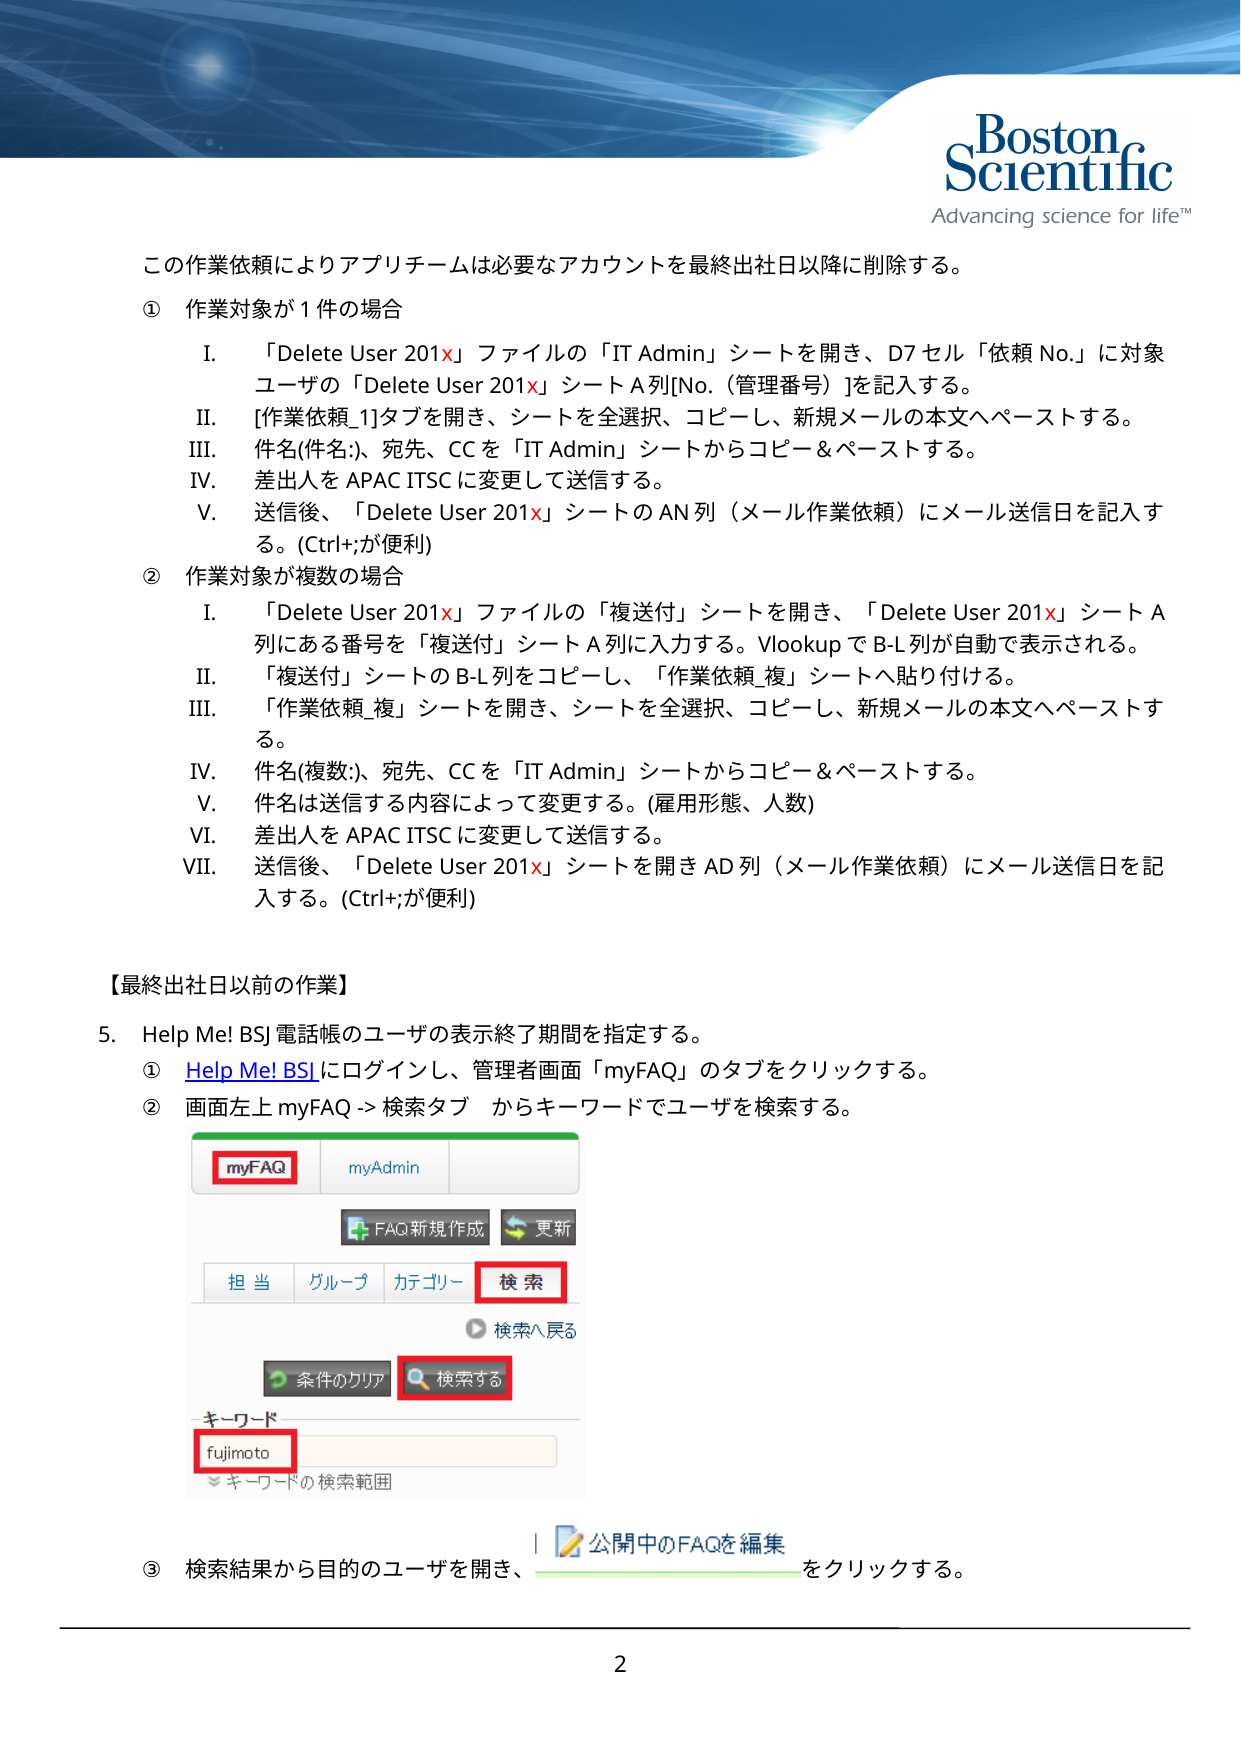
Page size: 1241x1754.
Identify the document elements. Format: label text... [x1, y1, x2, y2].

list Help Me! BSJにログインし、管理者画面「myFAQ」のタブをクリックする。 [142, 1053, 1165, 1085]
list 「Delete User 201x」ファイルの「複送付」シートを開き、「Delete User 201x」シートA列にある番号を「複送付」シートA列に入力する。VlookupでB-L列が自動で表示される。 [216, 595, 1165, 659]
list 「複送付」シートのB-L列をコピーし、「作業依頼_複」シートへ貼り付ける。 [216, 659, 1165, 691]
list 差出人をAPAC ITSCに変更して送信する。 [216, 463, 1165, 495]
list 画面左上myFAQ -> 検索タブ からキーワードでユーザを検索する。 [142, 1089, 1165, 1121]
picture [185, 1126, 586, 1501]
list この作業依頼によりアプリチームは必要なアカウントを最終出社日以降に削除する。 [142, 248, 1165, 280]
list 差出人をAPAC ITSCに変更して送信する。 [216, 818, 1165, 849]
list Help Me! BSJ電話帳のユーザの表示終了期間を指定する。 [98, 1017, 1165, 1048]
list 件名は送信する内容によって変更する。(雇用形態、人数) [216, 786, 1165, 818]
picture [535, 1505, 802, 1578]
list 送信後、「Delete User 201x」シートのAN列（メール作業依頼）にメール送信日を記入する。(Ctrl+;が便利) [216, 495, 1165, 559]
list 作業対象が複数の場合 [142, 559, 1165, 591]
list 件名(複数:)、宛先、CCを「IT Admin」シートからコピー＆ペーストする。 [216, 754, 1165, 786]
list 「Delete User 201x」ファイルの「IT Admin」シートを開き、D7セル「依頼No.」に対象ユーザの「Delete User 201x」シートA列[No.（管理番号）]を記入する。 [216, 336, 1165, 400]
list [作業依頼_1]タブを開き、シートを全選択、コピーし、新規メールの本文へペーストする。 [216, 400, 1165, 432]
list 作業対象が1件の場合 [142, 292, 1165, 324]
text 【最終出社日以前の作業】 [98, 968, 1165, 999]
picture [0, 0, 1241, 228]
list 件名(件名:)、宛先、CCを「IT Admin」シートからコピー＆ペーストする。 [216, 432, 1165, 463]
list 検索結果から目的のユーザを開き、をクリックする。 [142, 1506, 1165, 1584]
list 「作業依頼_複」シートを開き、シートを全選択、コピーし、新規メールの本文へペーストする。 [216, 691, 1165, 754]
list 送信後、「Delete User 201x」シートを開きAD列（メール作業依頼）にメール送信日を記入する。(Ctrl+;が便利) [216, 849, 1165, 913]
